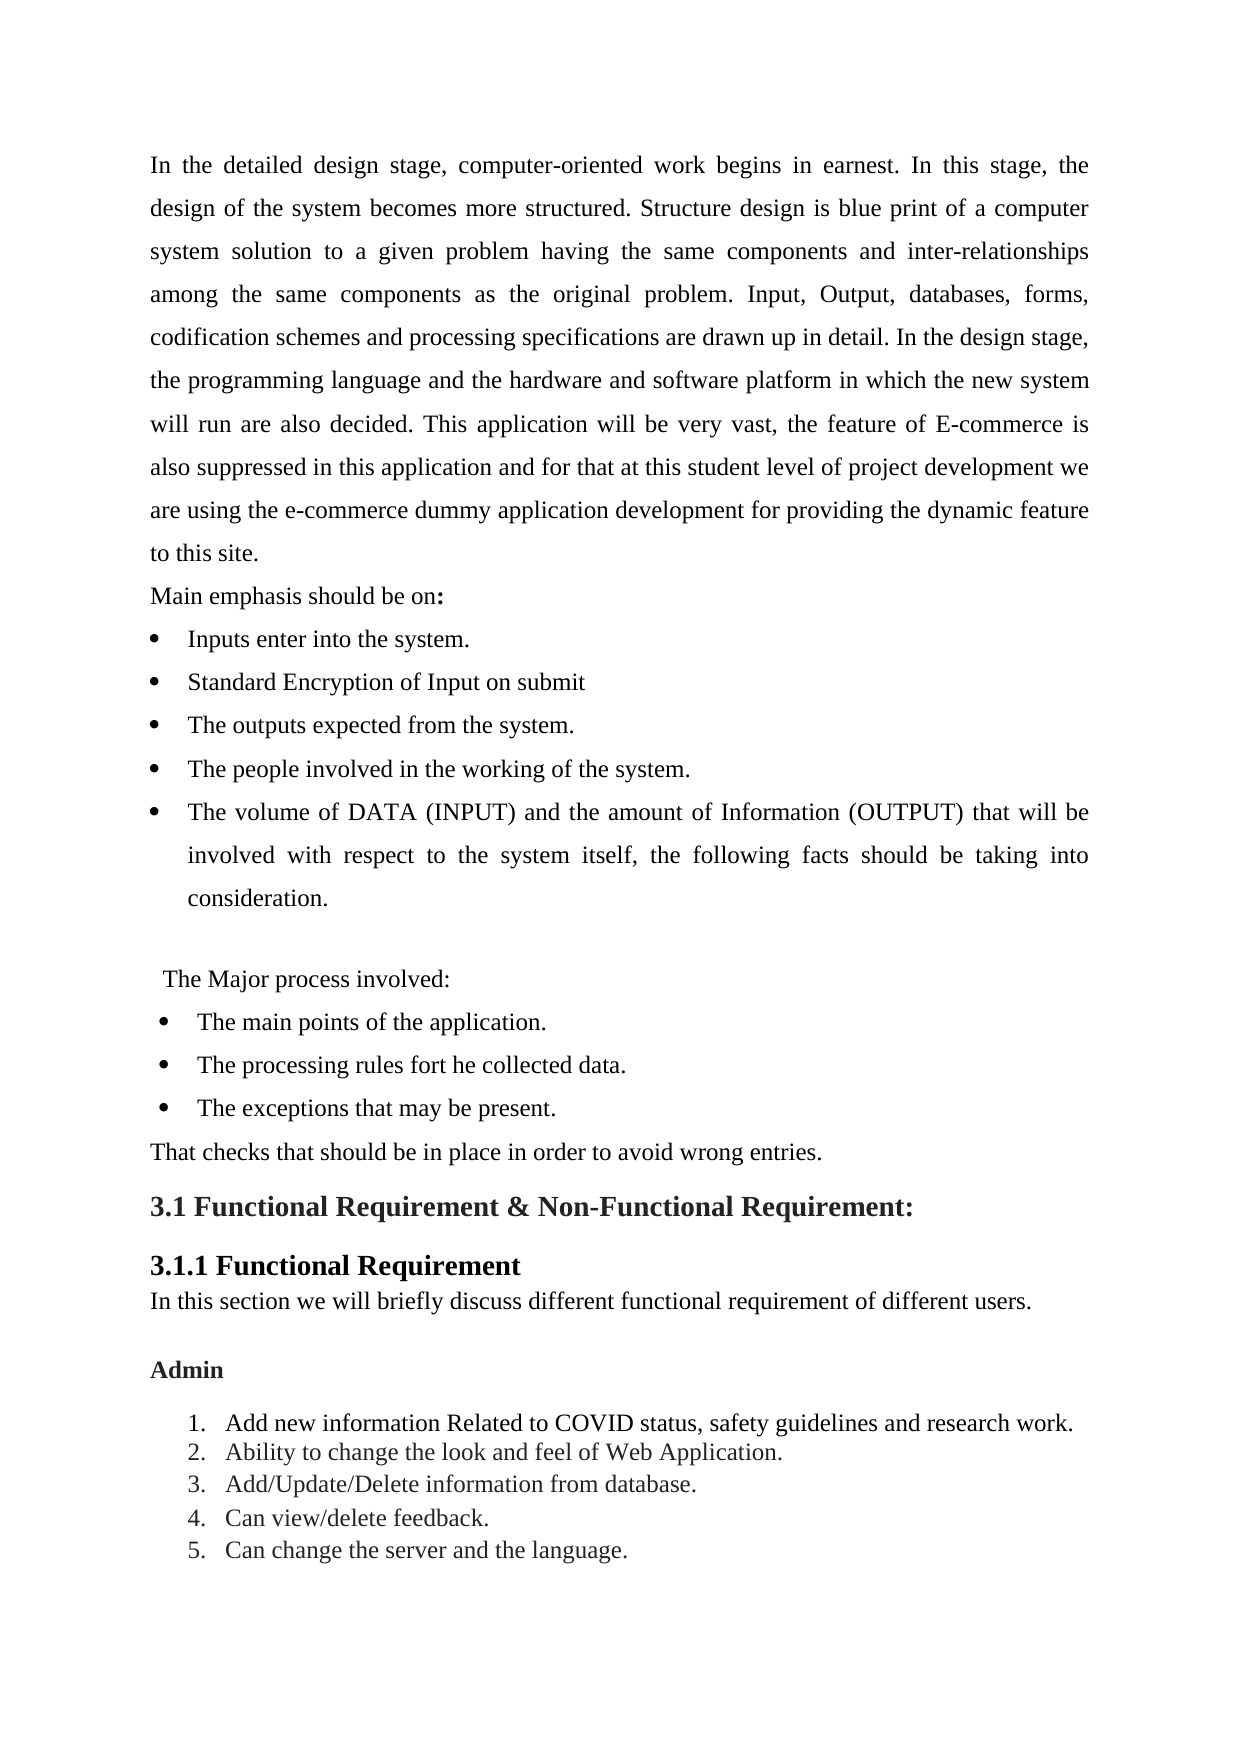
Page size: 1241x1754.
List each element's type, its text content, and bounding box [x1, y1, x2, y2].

text In this section we will briefly discuss different functional requirement of different users. [150, 1286, 1090, 1315]
list Admin [150, 1355, 1090, 1384]
list The processing rules fort he collected data. [159, 1050, 1090, 1079]
text The Major process involved: [150, 964, 1090, 993]
text That checks that should be in place in order to avoid wrong entries. [150, 1137, 1090, 1165]
list The people involved in the working of the system. [150, 754, 1090, 782]
list Standard Encryption of Input on submit [150, 667, 1090, 696]
list The main points of the application. [159, 1007, 1090, 1036]
text 3.1.1 Functional Requirement [150, 1248, 1090, 1281]
list Can change the server and the language. [187, 1536, 1090, 1564]
text Main emphasis should be on: [150, 581, 1090, 610]
list Ability to change the look and feel of Web Application. [187, 1437, 1090, 1465]
list The outputs expected from the system. [150, 711, 1090, 739]
text In the detailed design stage, computer-oriented work begins in earnest. In this stage, the design of the system becomes more structured. Structure design is blue print of a computer system solution to a given problem having the same components and inter-relationships among the same components as the original problem. Input, Output, databases, forms, codification schemes and processing specifications are drawn up in detail. In the design stage, the programming language and the hardware and software platform in which the new system will run are also decided. This application will be very vast, the feature of E-commerce is also suppressed in this application and for that at this student level of project development we are using the e-commerce dummy application development for providing the dynamic feature to this site. [150, 150, 1090, 567]
list Can view/delete feedback. [187, 1503, 1090, 1531]
list Add/Update/Delete information from database. [187, 1469, 1090, 1498]
list The exceptions that may be present. [159, 1093, 1090, 1122]
list Add new information Related to COVID status, safety guidelines and research work. [187, 1408, 1090, 1437]
list The volume of DATA (INPUT) and the amount of Information (OUTPUT) that will be involved with respect to the system itself, the following facts should be taking into consideration. [150, 797, 1090, 912]
text 3.1 Functional Requirement & Non-Functional Requirement: [150, 1189, 1090, 1223]
list Inputs enter into the system. [150, 624, 1090, 653]
